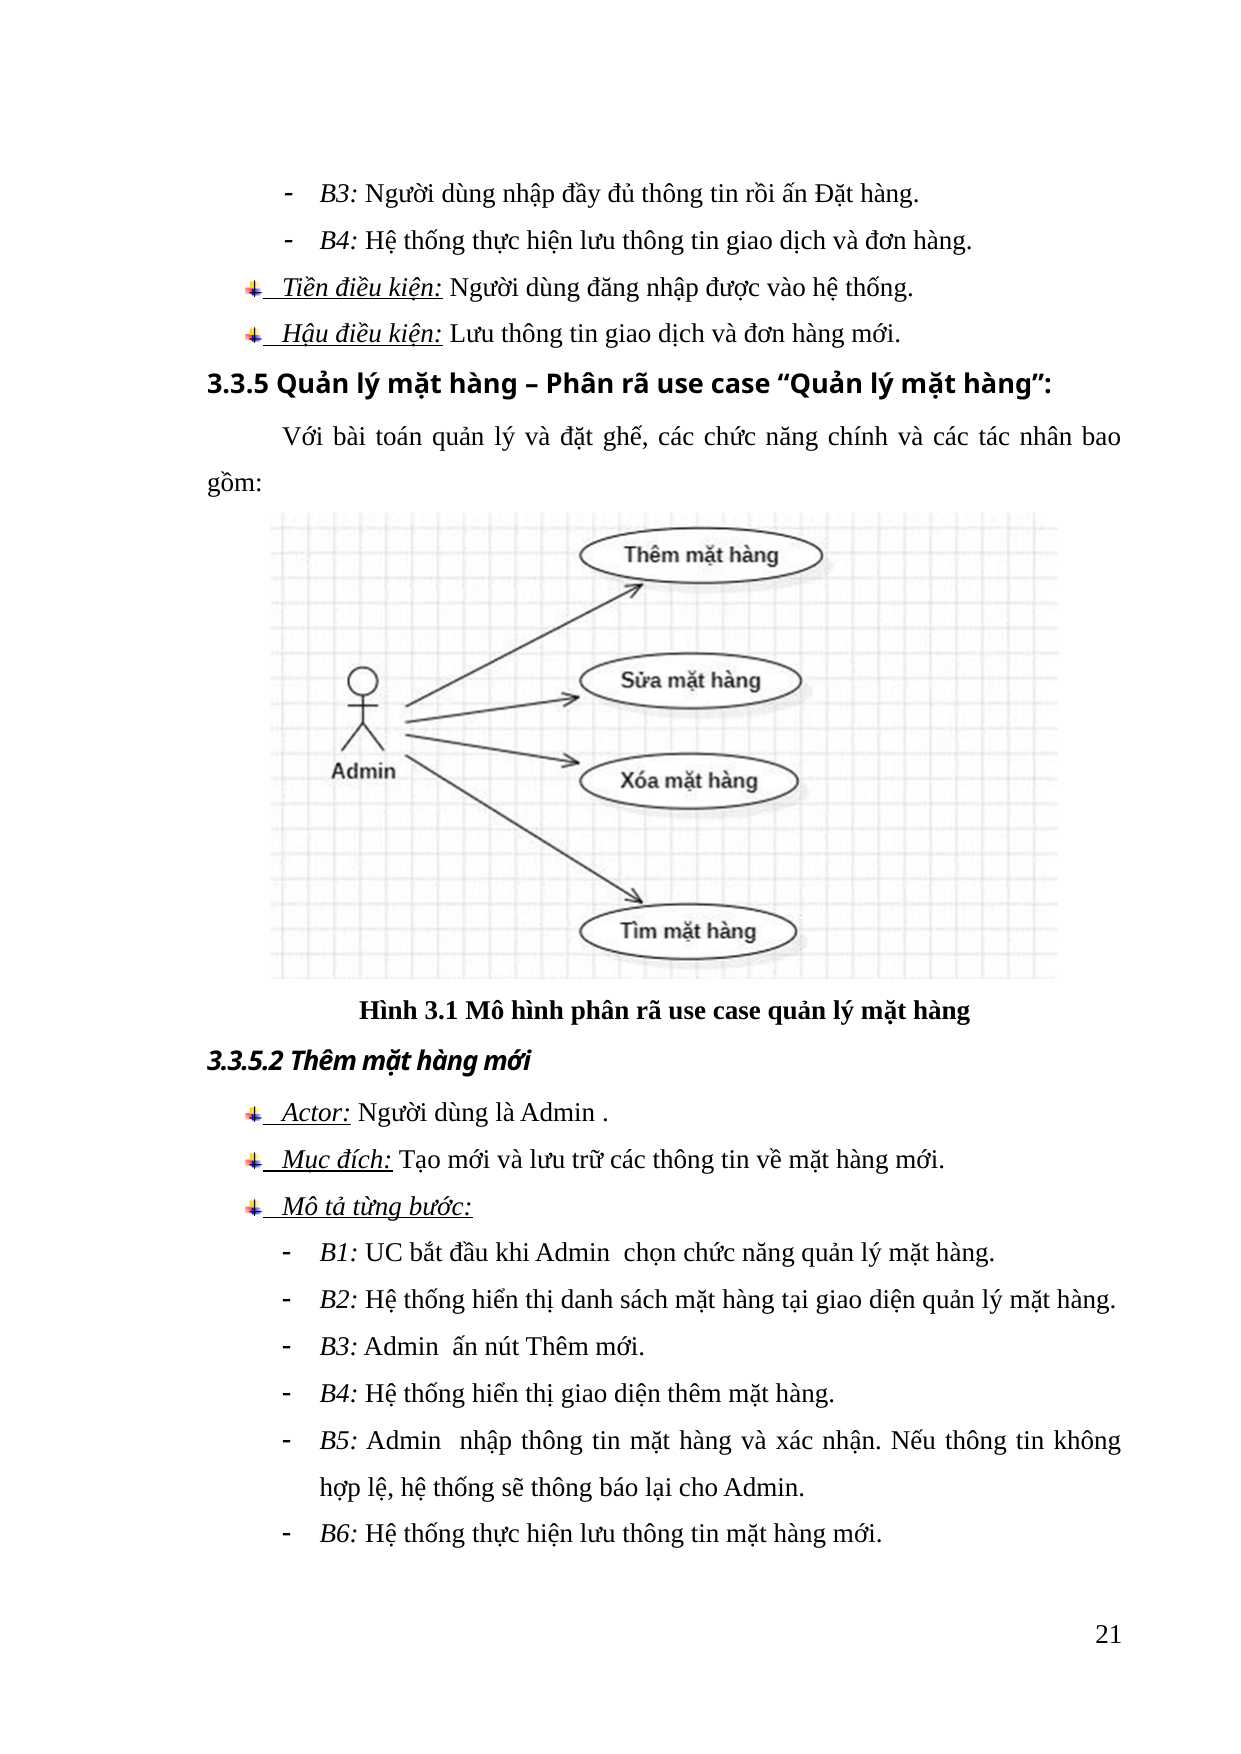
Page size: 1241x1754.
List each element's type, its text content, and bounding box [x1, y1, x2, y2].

picture [245, 326, 262, 343]
subtitle Quản lý mặt hàng – Phân rã use case “Quản lý mặt hàng”: [207, 364, 1122, 401]
text Với bài toán quản lý và đặt ghế, các chức năng chính và các tác nhân bao gồm: [207, 419, 1122, 497]
list B6: Hệ thống thực hiện lưu thông tin mặt hàng mới. [282, 1517, 1122, 1549]
list B2: Hệ thống hiển thị danh sách mặt hàng tại giao diện quản lý mặt hàng. [282, 1283, 1122, 1314]
picture [245, 1105, 262, 1122]
list B1: UC bắt đầu khi Admin chọn chức năng quản lý mặt hàng. [282, 1236, 1122, 1268]
picture [270, 512, 1059, 979]
list B4: Hệ thống thực hiện lưu thông tin giao dịch và đơn hàng. [282, 224, 1122, 255]
list B3: Admin ấn nút Thêm mới. [282, 1330, 1122, 1361]
text Thêm mặt hàng mới [207, 1041, 1122, 1078]
list B3: Người dùng nhập đầy đủ thông tin rồi ấn Đặt hàng. [282, 177, 1122, 208]
list B5: Admin nhập thông tin mặt hàng và xác nhận. Nếu thông tin không hợp lệ, hệ thống sẽ thông báo lại cho Admin. [282, 1424, 1122, 1502]
text Mô hình phân rã use case quản lý mặt hàng [207, 994, 1122, 1026]
list Actor: Người dùng là Admin . [244, 1096, 1122, 1128]
picture [245, 279, 262, 297]
list Mục đích: Tạo mới và lưu trữ các thông tin về mặt hàng mới. [244, 1143, 1122, 1174]
list B4: Hệ thống hiển thị giao diện thêm mặt hàng. [282, 1377, 1122, 1408]
list Tiền điều kiện: Người dùng đăng nhập được vào hệ thống. [244, 271, 1122, 302]
list Mô tả từng bước: [244, 1190, 1122, 1221]
picture [245, 1198, 262, 1216]
list Hậu điều kiện: Lưu thông tin giao dịch và đơn hàng mới. [244, 318, 1122, 349]
picture [245, 1151, 262, 1169]
